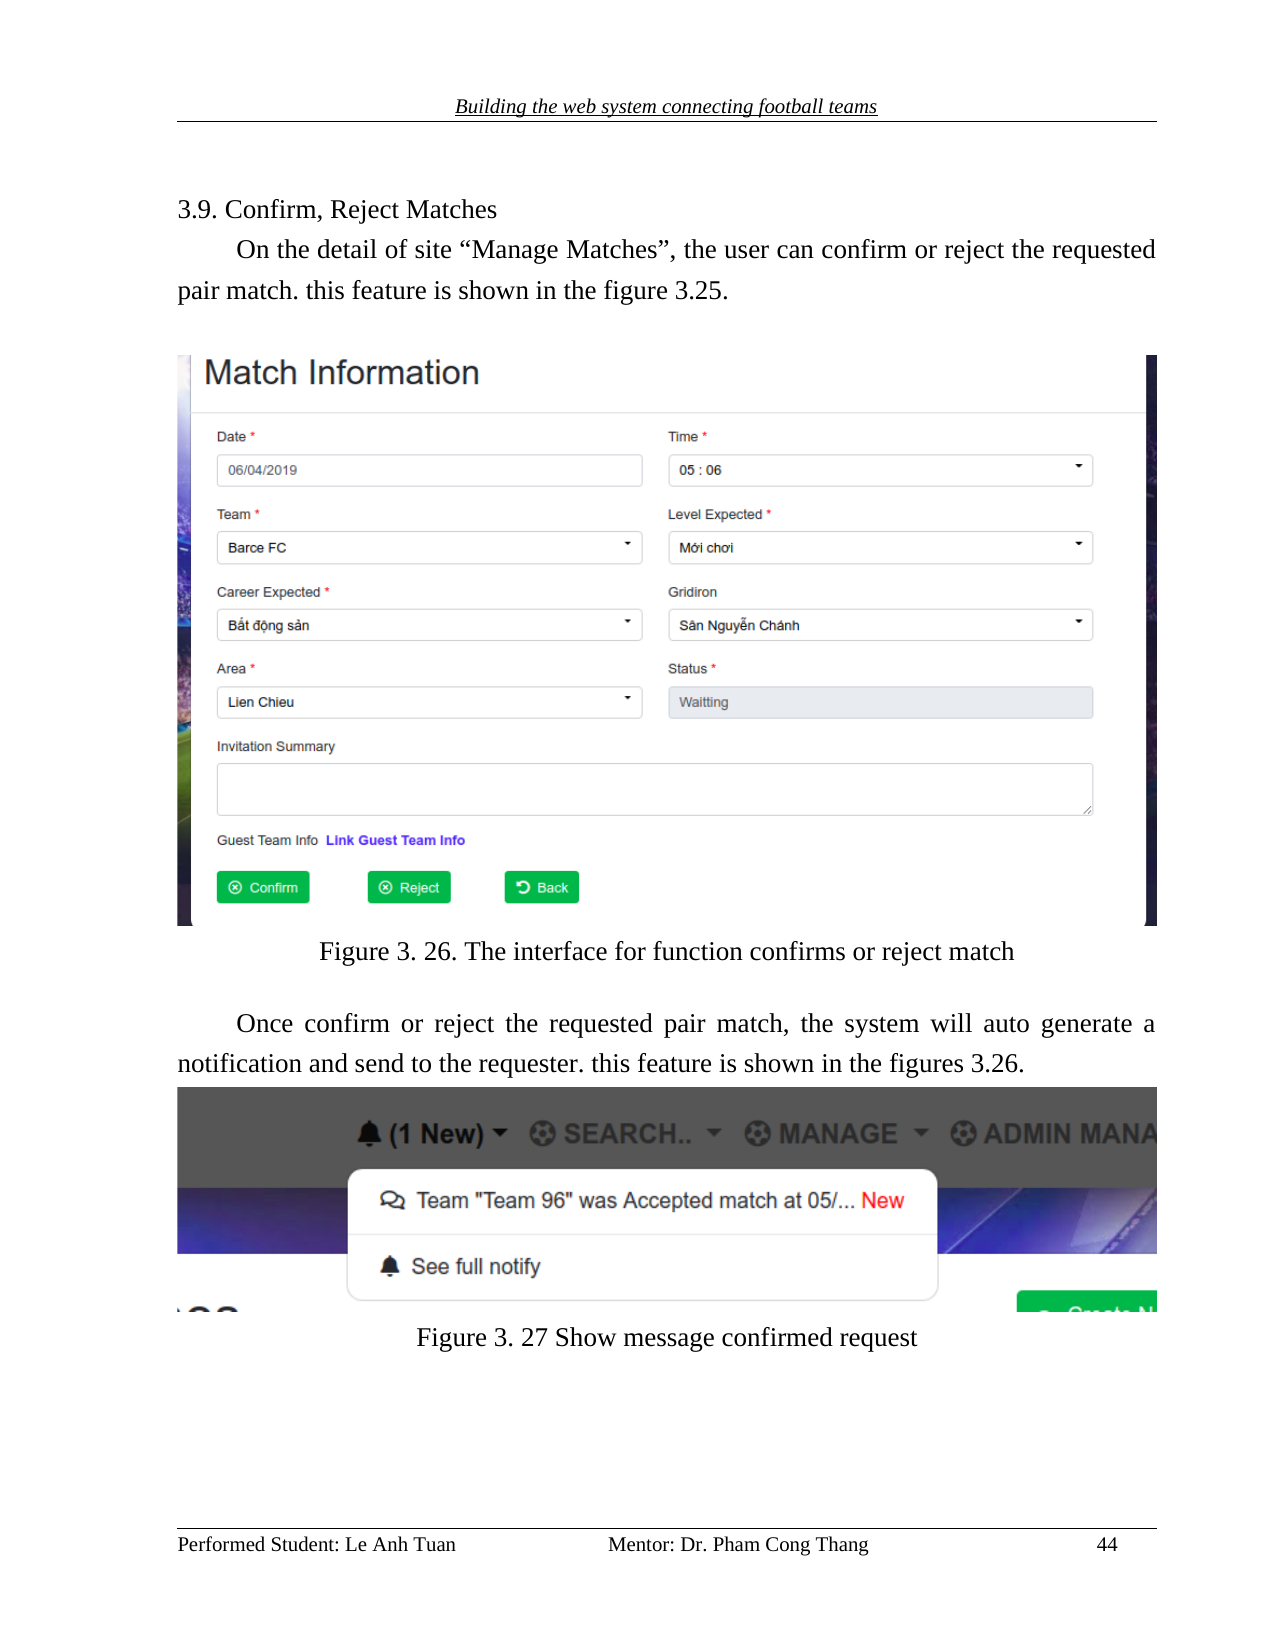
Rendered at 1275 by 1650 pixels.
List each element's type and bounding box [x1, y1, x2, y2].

picture [177, 1087, 1157, 1312]
picture [177, 355, 1157, 926]
